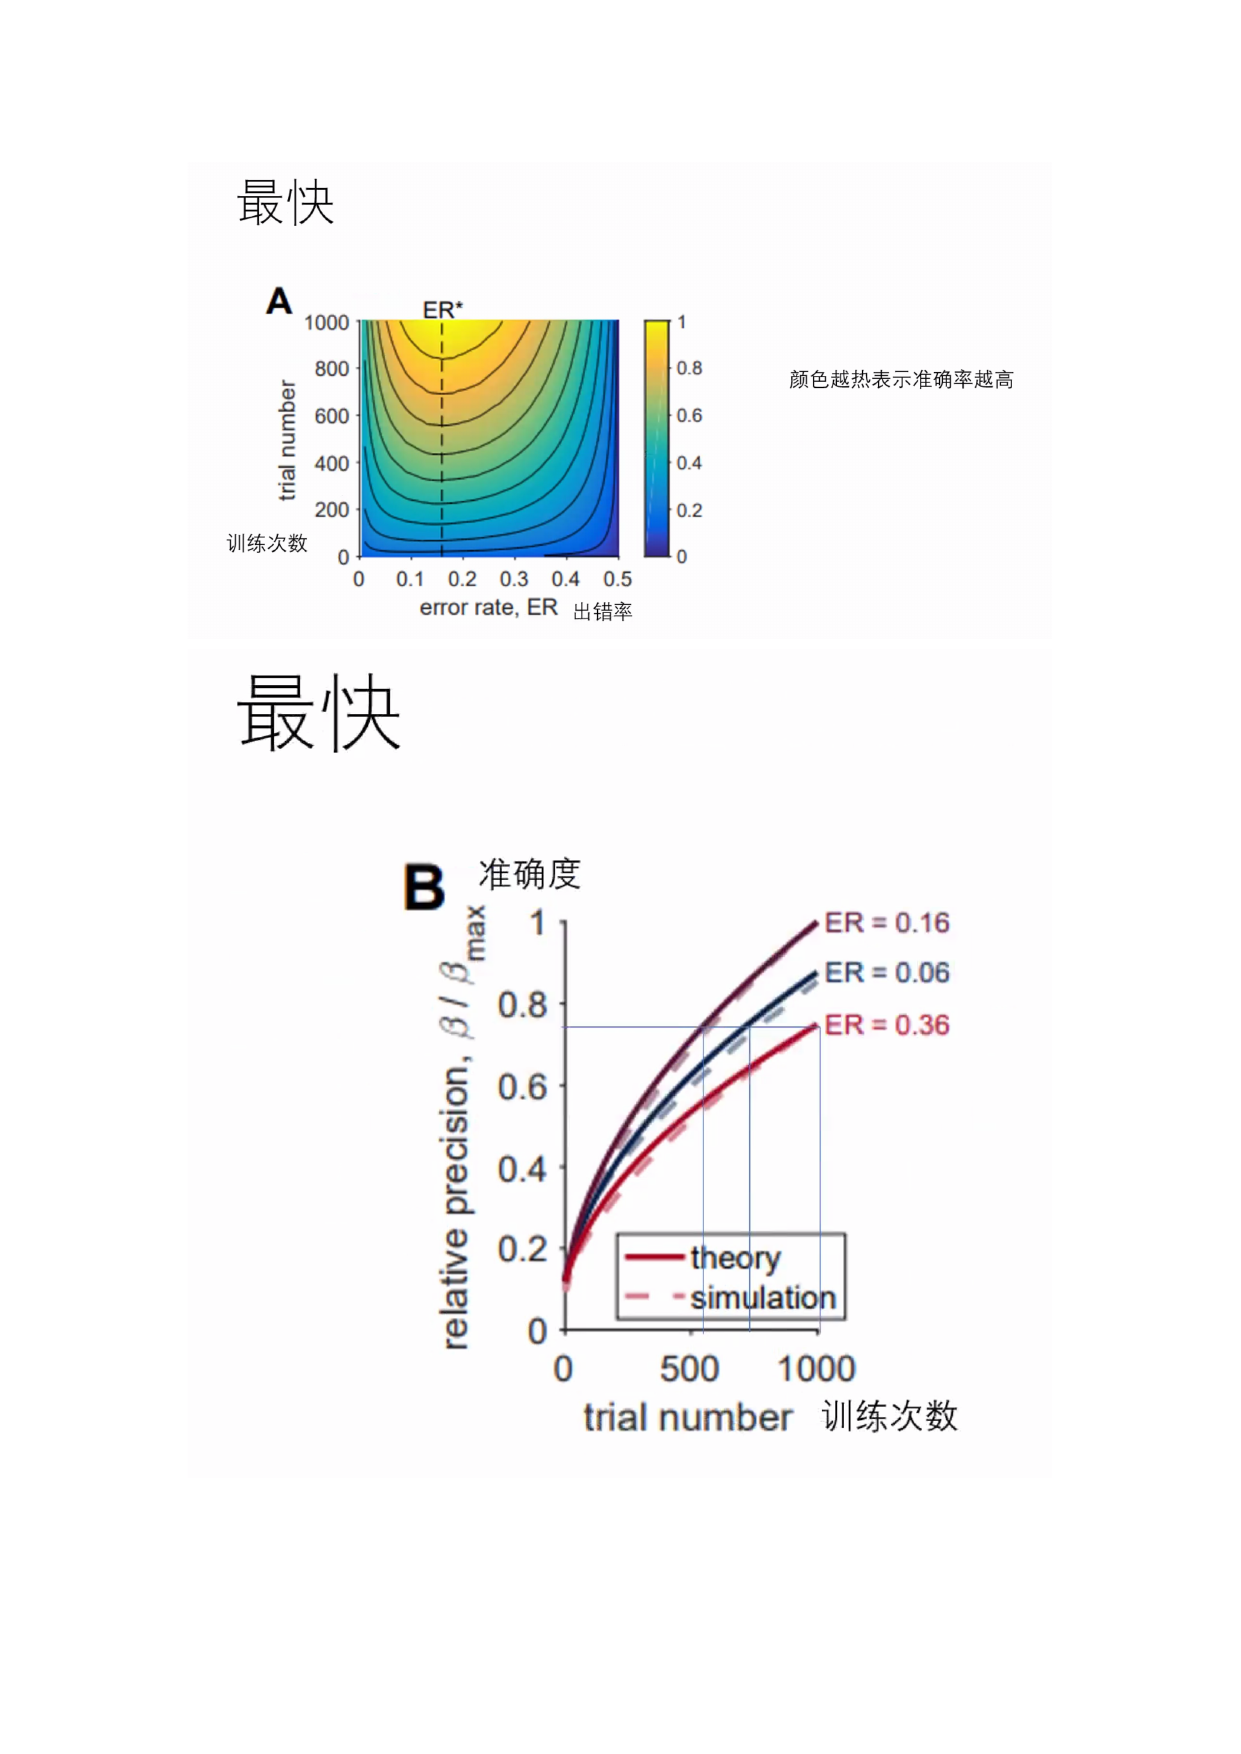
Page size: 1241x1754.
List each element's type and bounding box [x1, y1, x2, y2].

picture [187, 162, 1053, 639]
picture [187, 649, 1053, 1478]
